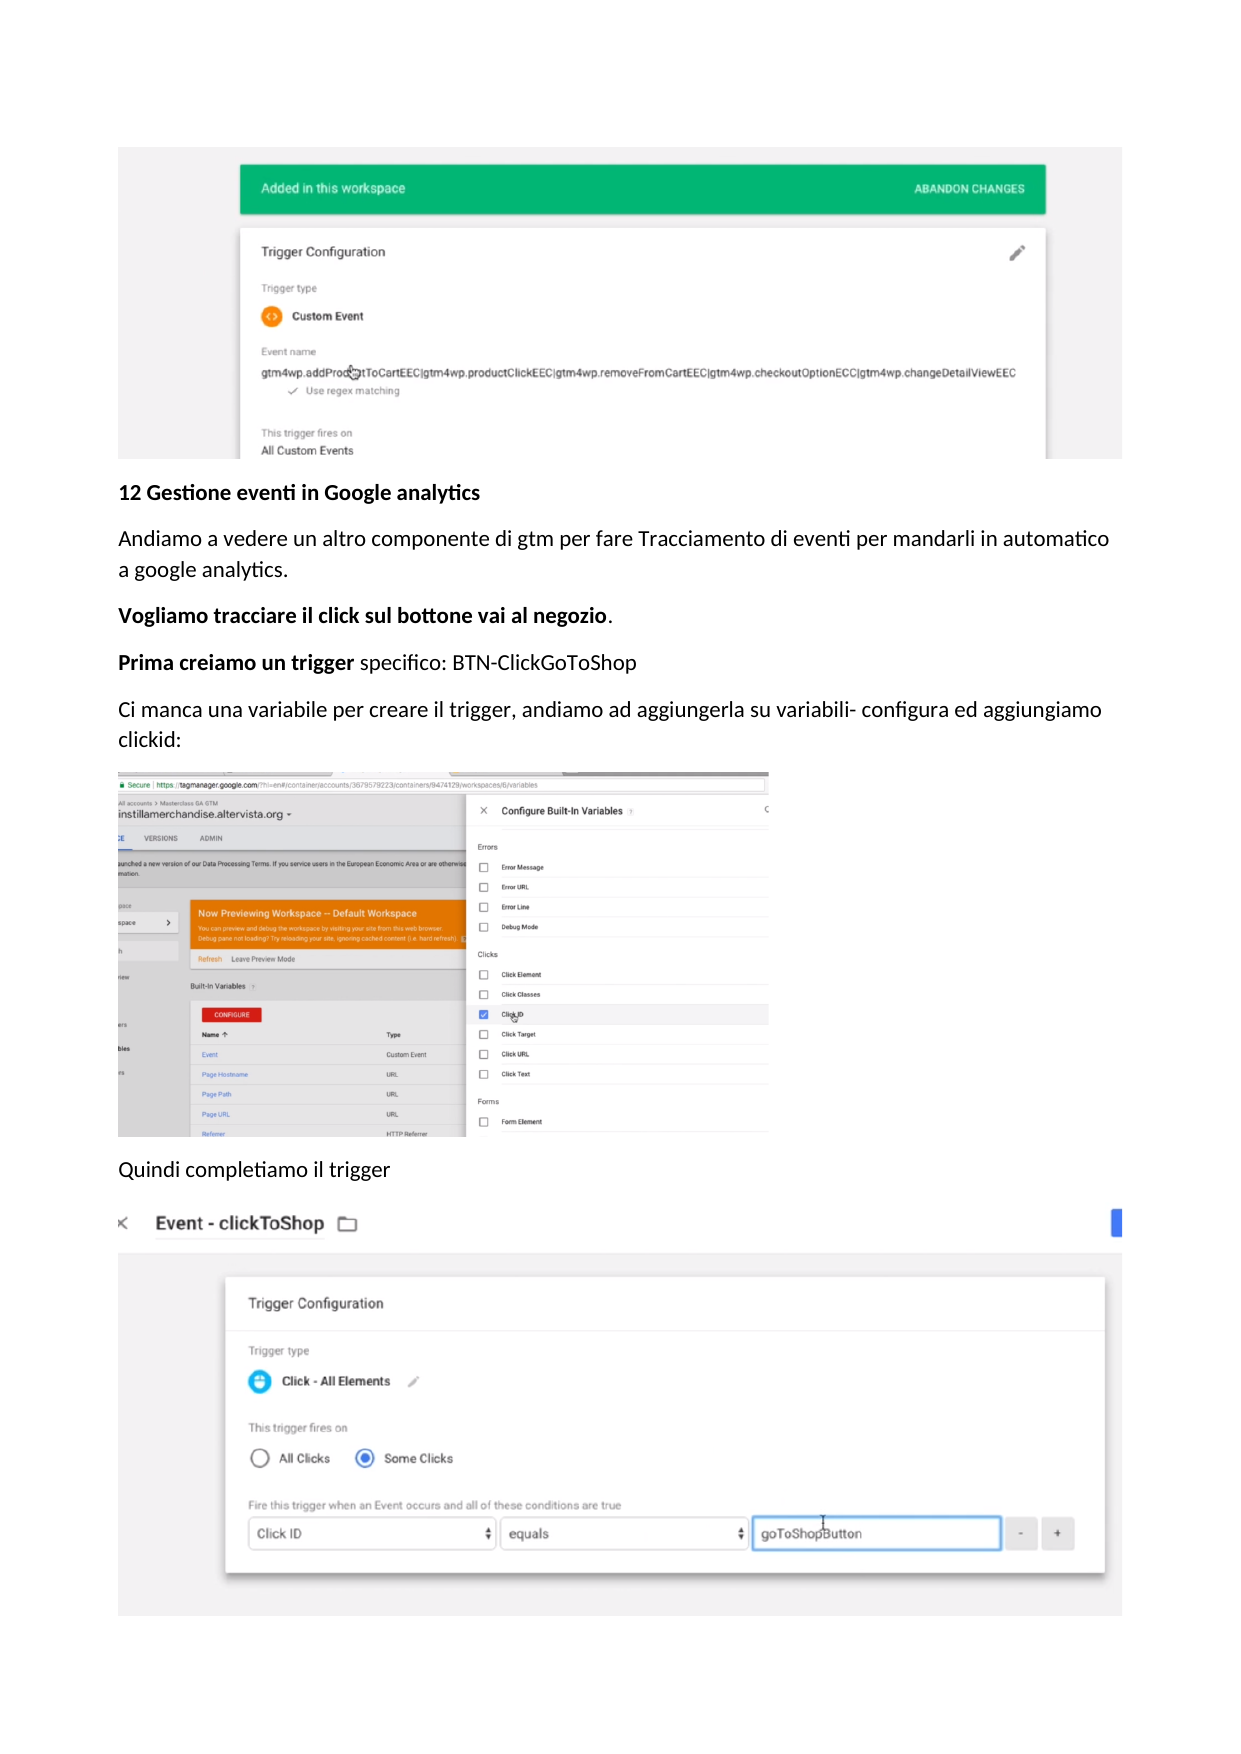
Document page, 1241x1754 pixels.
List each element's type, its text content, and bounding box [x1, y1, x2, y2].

picture [118, 772, 769, 1137]
text Ci manca una variabile per creare il trigger, andiamo ad aggiungerla su variabili- configura ed aggiungiamo clickid: [118, 695, 1122, 754]
text Andiamo a vedere un altro componente di gtm per fare Tracciamento di eventi per mandarli in automatico a google analytics. [118, 524, 1122, 583]
picture [118, 1202, 1123, 1616]
text Prima creiamo un trigger specifico: BTN-ClickGoToShop [118, 648, 1122, 677]
text Vogliamo tracciare il click sul bottone vai al negozio. [118, 602, 1122, 630]
picture [118, 147, 1123, 459]
text 12 Gestione eventi in Google analytics [118, 478, 1122, 506]
text Quindi completiamo il trigger [118, 1155, 1122, 1183]
